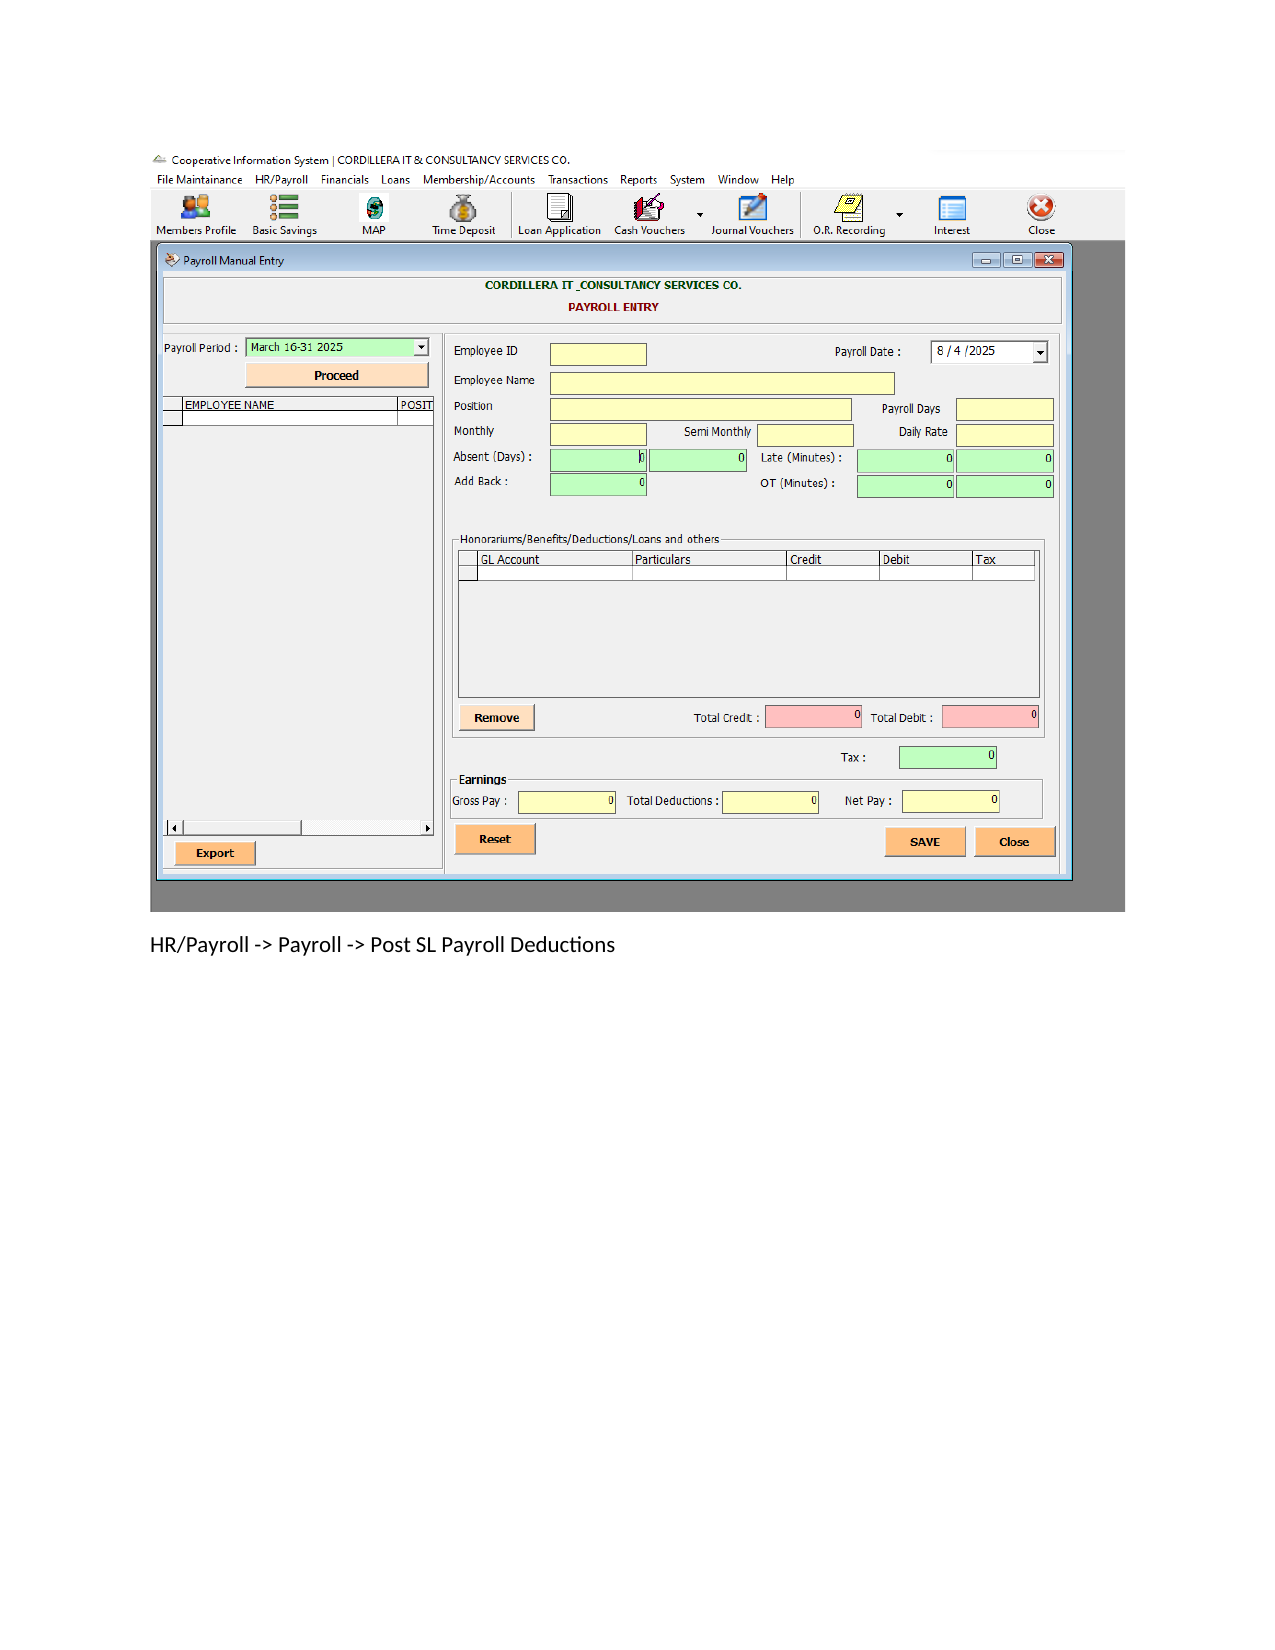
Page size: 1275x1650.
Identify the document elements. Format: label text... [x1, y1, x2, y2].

picture [150, 150, 1125, 912]
text HR/Payroll -> Payroll -> Post SL Payroll Deductions [150, 931, 1125, 959]
